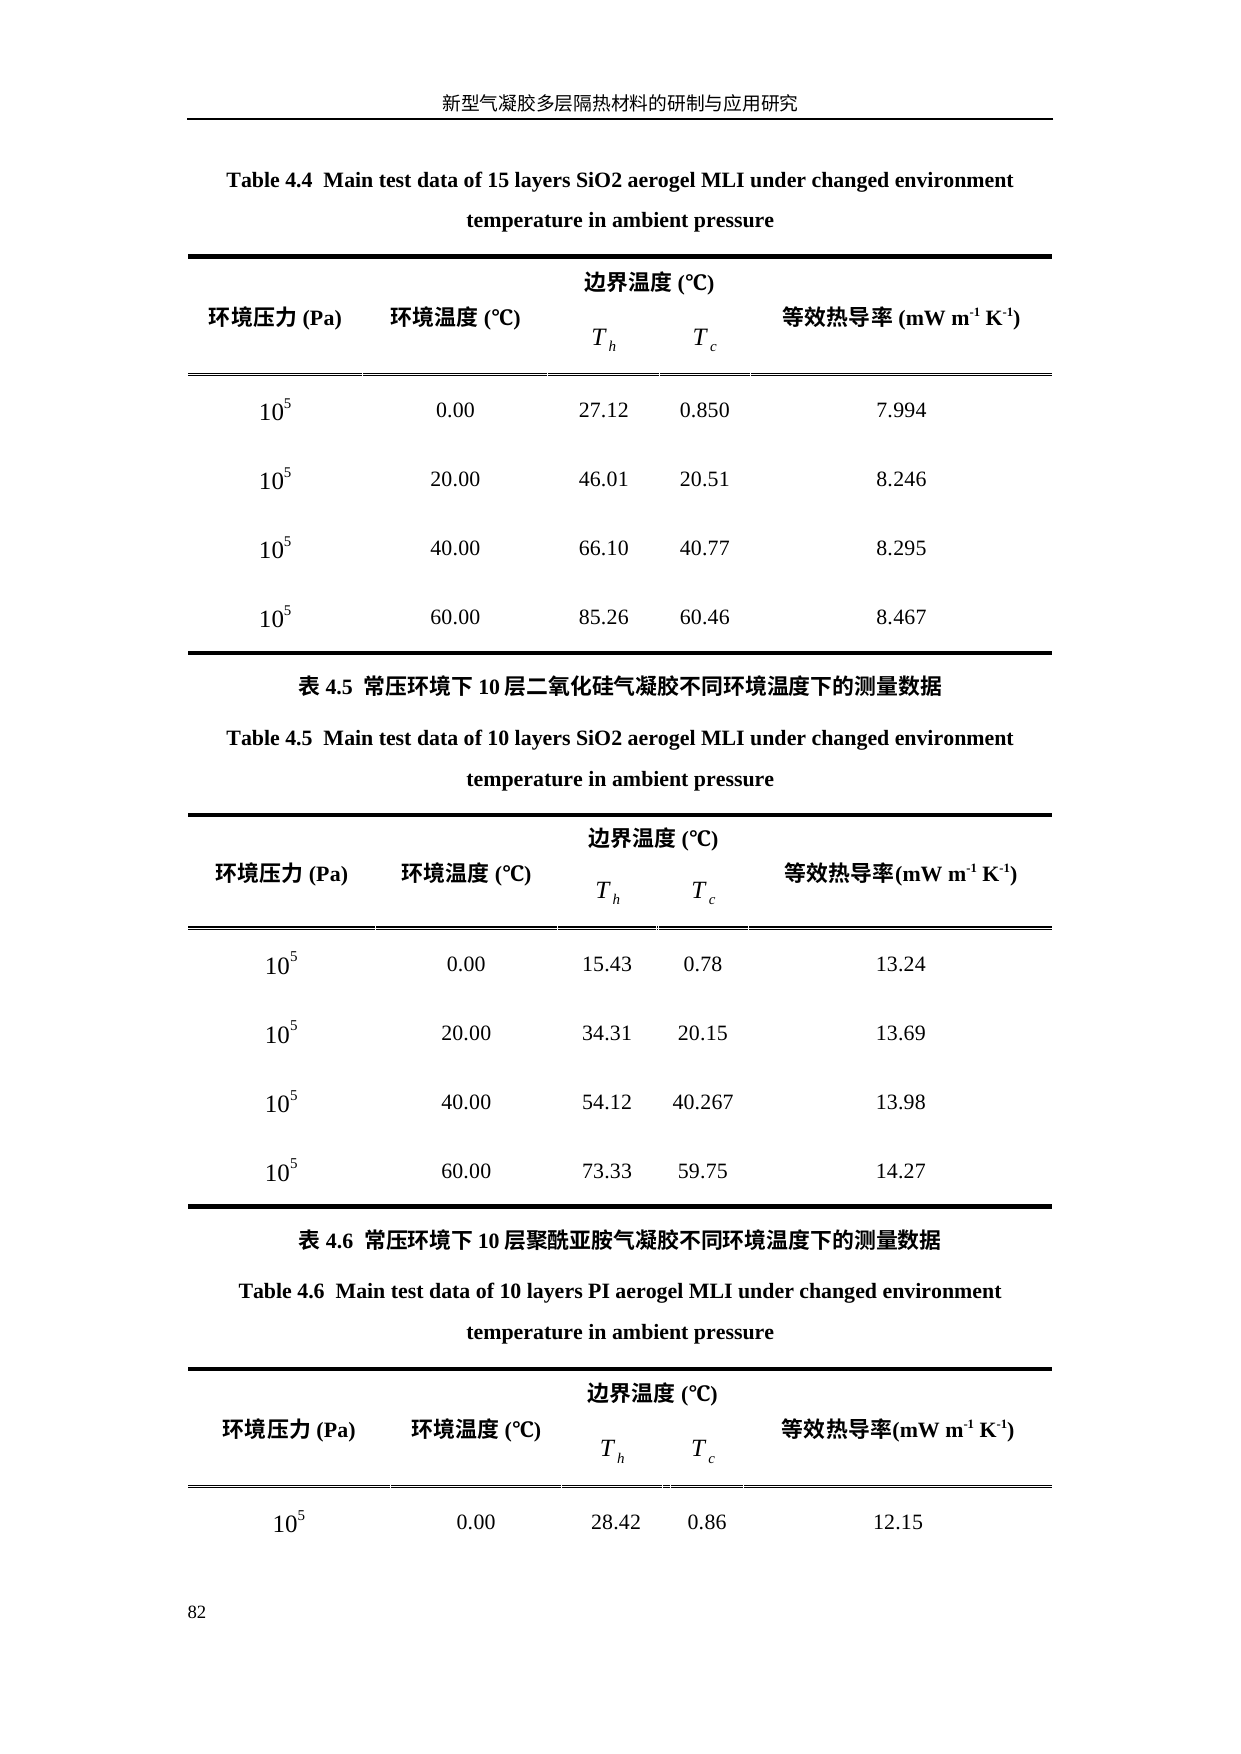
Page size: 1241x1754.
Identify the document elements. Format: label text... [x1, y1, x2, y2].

table_cell 20.00 [363, 445, 547, 513]
table_cell 20.00 [376, 999, 557, 1066]
table_cell 66.10 [548, 514, 659, 582]
table_cell 0.00 [391, 1488, 561, 1556]
table_cell [188, 514, 362, 582]
table_cell [188, 1068, 375, 1135]
table_cell 27.12 [548, 376, 659, 444]
table_header 环境压力 (Pa) [188, 259, 362, 373]
table_cell 8.295 [751, 514, 1052, 582]
table_cell 46.01 [548, 445, 659, 513]
table_cell [660, 302, 750, 373]
table_cell 0.00 [376, 930, 557, 997]
table_cell 54.12 [558, 1068, 656, 1135]
table_header 边界温度 (℃) [562, 1371, 743, 1414]
table_cell 13.24 [749, 930, 1052, 997]
table_cell 15.43 [558, 930, 656, 997]
table_cell 73.33 [558, 1135, 656, 1204]
table_header 等效热导率(mW m-1 K-1) [749, 817, 1052, 926]
table_header 等效热导率 (mW m-1 K-1) [751, 259, 1052, 373]
table_cell 34.31 [558, 999, 656, 1066]
table_header 边界温度 (℃) [558, 817, 748, 855]
table_header 等效热导率(mW m-1 K-1) [744, 1371, 1052, 1485]
table_cell [663, 1414, 743, 1485]
table_cell 14.27 [749, 1136, 1052, 1204]
table_cell 0.00 [363, 376, 547, 444]
table_cell [558, 855, 658, 926]
table_cell 8.467 [751, 583, 1052, 651]
table_cell [562, 1414, 662, 1485]
table_cell [188, 930, 375, 997]
table_cell [188, 376, 362, 444]
table_cell [188, 445, 362, 513]
table_header 环境压力 (Pa) [188, 1371, 390, 1485]
table_cell 40.00 [376, 1068, 557, 1135]
table_cell 28.42 [562, 1488, 670, 1556]
text Table 4.4 Main test data of 15 layers SiO2 aerogel MLI under changed environment temperature in ambient pressure [187, 162, 1053, 237]
table_cell 85.26 [548, 582, 659, 651]
table_cell [188, 999, 375, 1066]
table_cell 0.850 [660, 376, 750, 444]
table_cell 40.00 [363, 514, 547, 582]
text Table 4.5 Main test data of 10 layers SiO2 aerogel MLI under changed environment temperature in ambient pressure [187, 721, 1053, 795]
table_cell [659, 855, 748, 926]
text 表 4.5 常压环境下 10层二氧化硅气凝胶不同环境温度下的测量数据 [187, 668, 1053, 702]
table_header 环境温度 (℃) [363, 259, 547, 373]
table_cell 20.15 [657, 999, 748, 1066]
table_cell 60.00 [363, 583, 547, 651]
table_cell 60.46 [660, 582, 750, 651]
table_cell [188, 583, 362, 651]
table_header 环境温度 (℃) [376, 817, 557, 926]
text 表 4.6 常压环境下10层聚酰亚胺气凝胶不同环境温度下的测量数据 [187, 1221, 1053, 1255]
table_cell 8.246 [751, 445, 1052, 513]
table_header 环境压力 (Pa) [188, 817, 375, 926]
table_cell 0.78 [657, 930, 748, 997]
table_cell 7.994 [751, 376, 1052, 444]
table_cell 40.267 [657, 1068, 748, 1135]
table_cell 12.15 [744, 1488, 1052, 1556]
table_header 环境温度 (℃) [391, 1371, 561, 1485]
table_cell 40.77 [660, 514, 750, 582]
table_cell 13.69 [749, 999, 1052, 1066]
table_cell 20.51 [660, 445, 750, 513]
table_cell 60.00 [376, 1136, 557, 1204]
table_cell [188, 1136, 375, 1204]
table_cell 13.98 [749, 1068, 1052, 1135]
text Table 4.6 Main test data of 10 layers PI aerogel MLI under changed environment temperature in ambient pressure [187, 1274, 1053, 1349]
table_cell [548, 302, 659, 373]
table_header 边界温度 (℃) [548, 259, 750, 302]
table_cell 0.86 [670, 1488, 743, 1556]
table_cell 59.75 [657, 1135, 748, 1204]
table_cell [188, 1488, 390, 1556]
